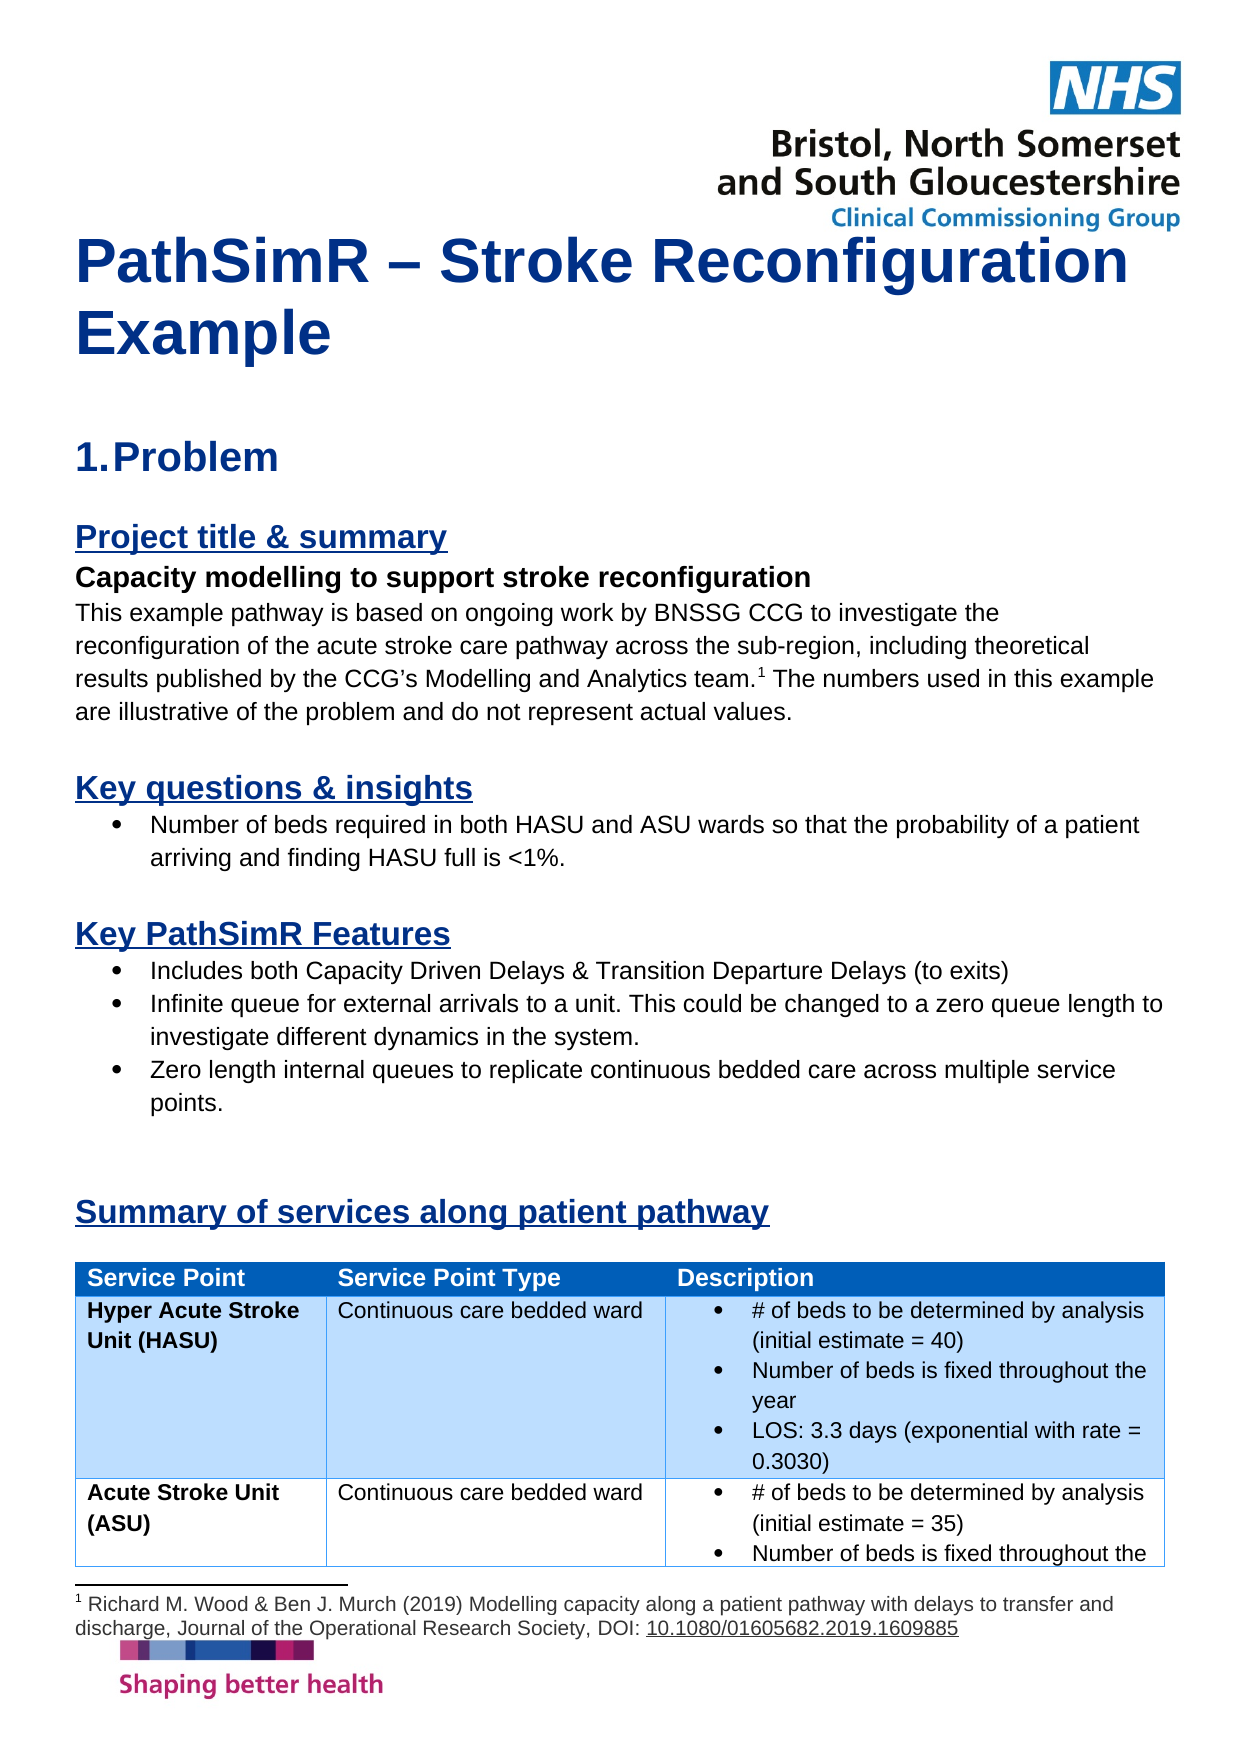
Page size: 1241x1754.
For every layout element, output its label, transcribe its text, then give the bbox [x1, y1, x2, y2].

picture [0, 1631, 389, 1754]
table_cell Hyper Acute Stroke Unit (HASU) [76, 1297, 326, 1478]
list Includes both Capacity Driven Delays & Transition Departure Delays (to exits) [112, 956, 1165, 985]
table_header Service Point [76, 1263, 326, 1296]
list Zero length internal queues to replicate continuous bedded care across multiple service points. [112, 1055, 1165, 1117]
text Capacity modelling to support stroke reconfiguration [75, 560, 1165, 593]
table_cell # of beds to be determined by analysis (initial estimate = 40) Number of beds is fixed throughout the year LOS: 3.3 days (exponential with rate = 0.3030) [666, 1297, 1164, 1478]
subtitle Key PathSimR Features [75, 914, 1165, 952]
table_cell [327, 1479, 665, 1566]
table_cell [666, 1479, 1164, 1566]
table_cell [76, 1479, 326, 1566]
table_cell Continuous care bedded ward [327, 1297, 665, 1478]
subtitle Key questions & insights [75, 768, 1165, 806]
table_header Description [666, 1263, 1164, 1296]
list Infinite queue for external arrivals to a unit. This could be changed to a zero queue length to investigate different dynamics in the system. [112, 989, 1165, 1051]
picture [703, 1, 1240, 249]
subtitle Project title & summary [75, 518, 1165, 556]
text This example pathway is based on ongoing work by BNSSG CCG to investigate the reconfiguration of the acute stroke care pathway across the sub-region, including theoretical results published by the CCG’s Modelling and Analytics team. The numbers used in this example are illustrative of the problem and do not represent actual values. [75, 598, 1165, 726]
subtitle Problem [75, 432, 1165, 480]
table_header Service Point Type [327, 1263, 665, 1296]
list Number of beds required in both HASU and ASU wards so that the probability of a patient arriving and finding HASU full is <1%. [112, 810, 1165, 872]
title PathSimR – Stroke Reconfiguration Example [75, 224, 1165, 368]
subtitle Summary of services along patient pathway [75, 1192, 1165, 1230]
